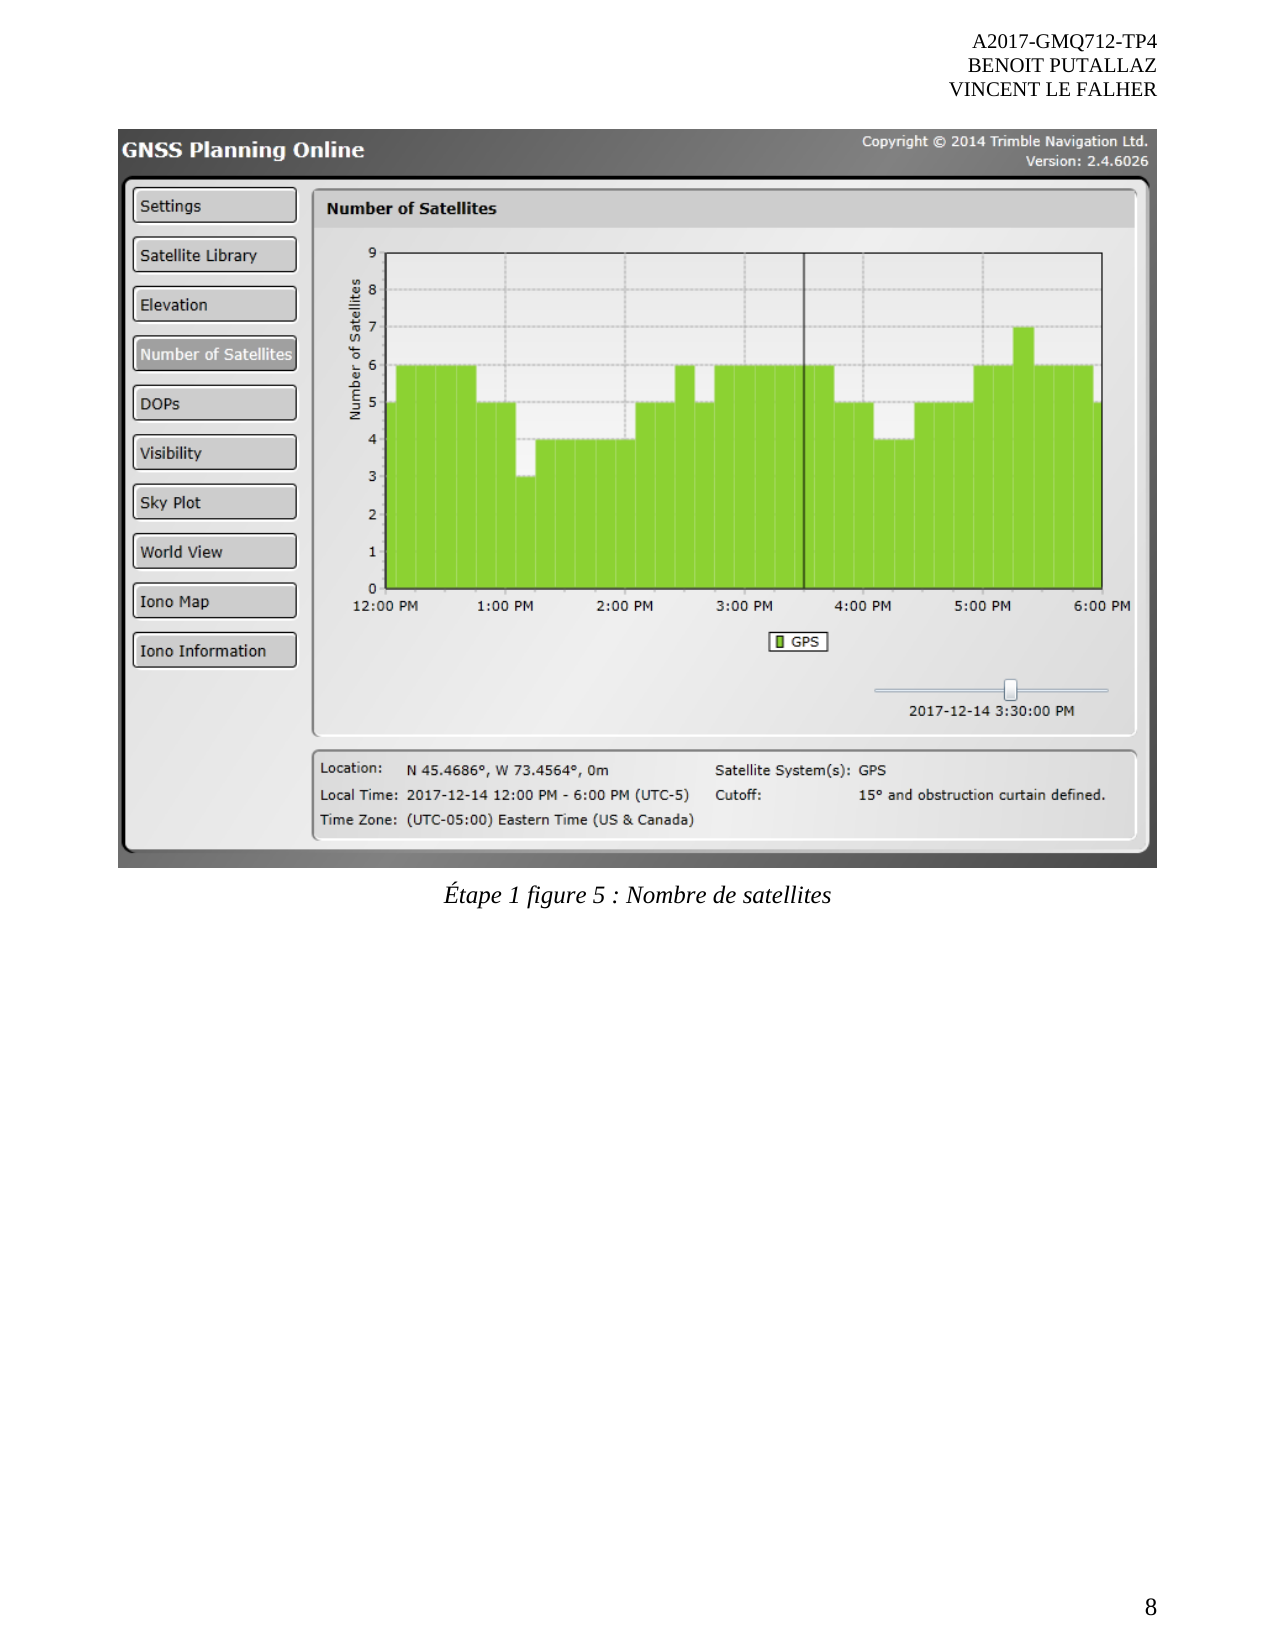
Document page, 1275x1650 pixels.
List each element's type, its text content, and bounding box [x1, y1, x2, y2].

picture [118, 129, 1157, 868]
text Étape 1 figure 5 : Nombre de satellites [118, 880, 1157, 909]
